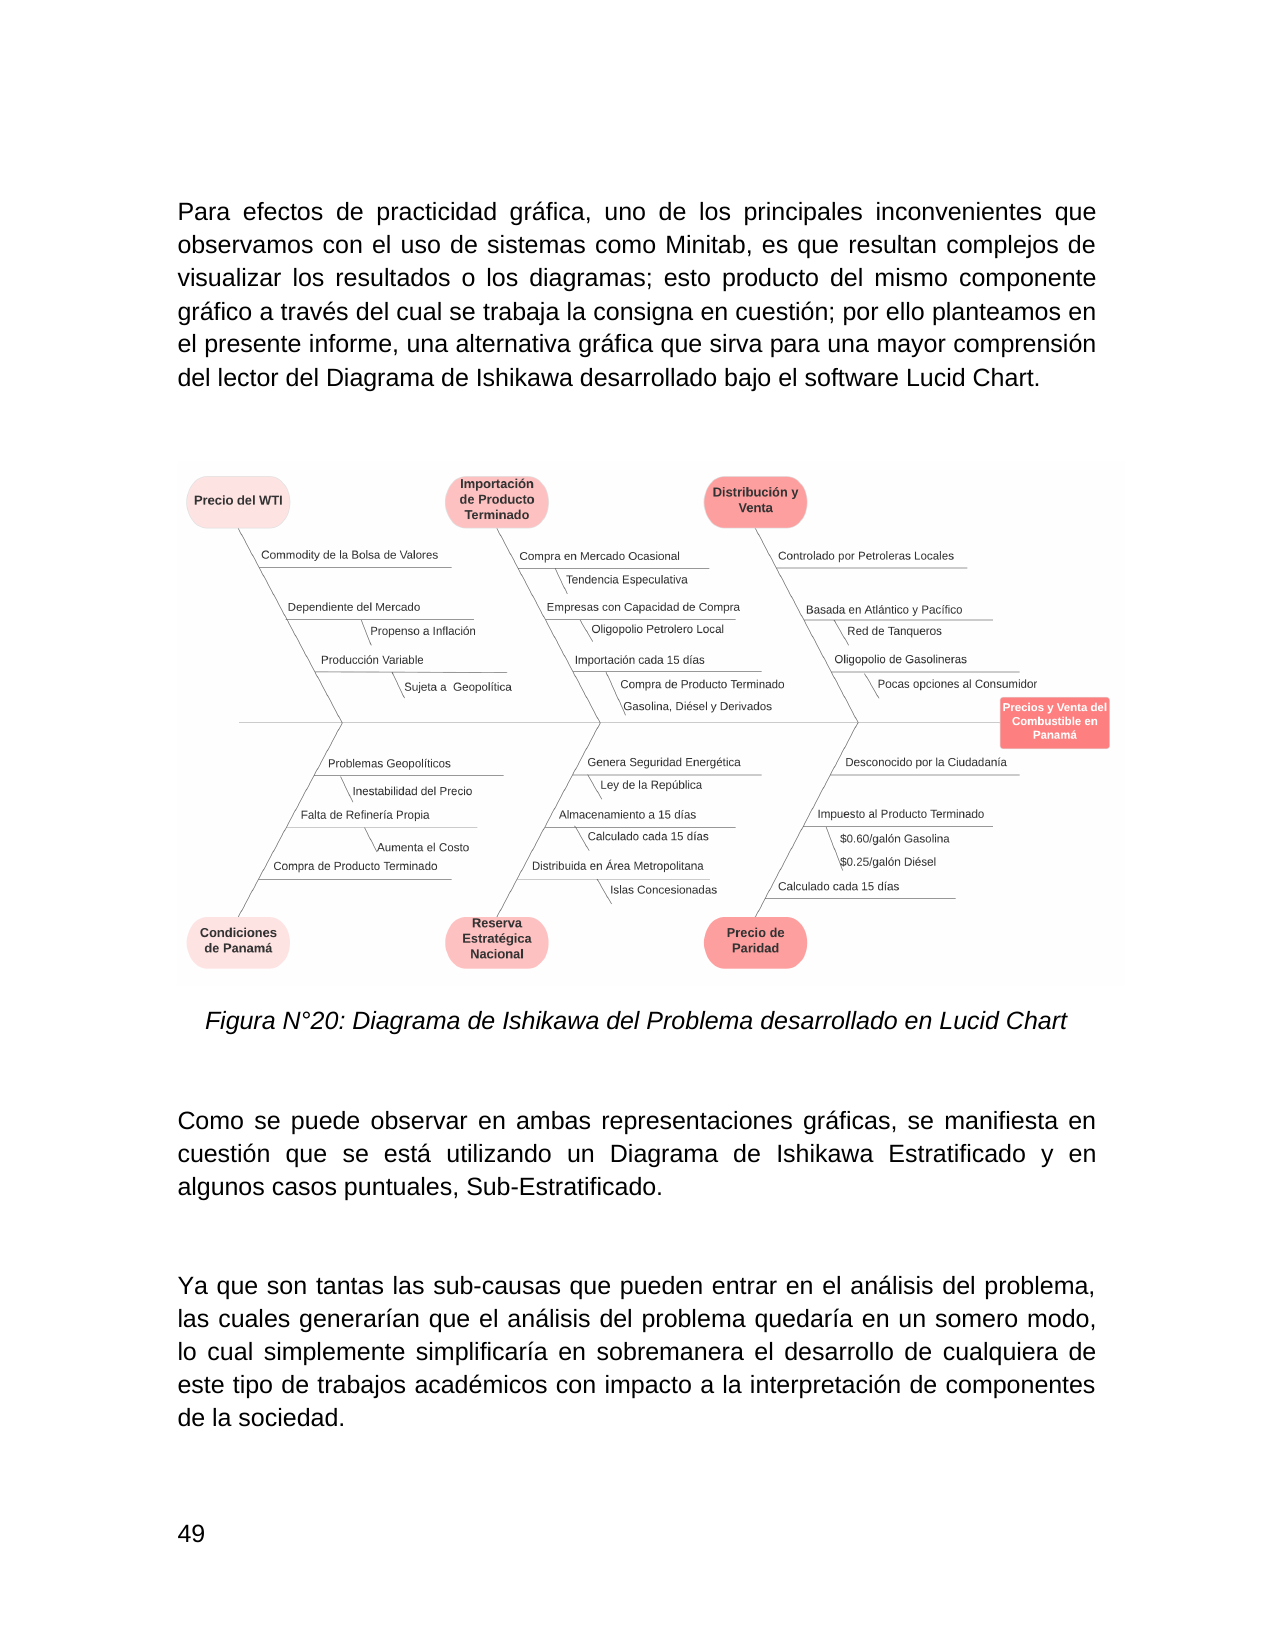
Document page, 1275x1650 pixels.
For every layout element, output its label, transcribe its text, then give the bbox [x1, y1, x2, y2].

picture [177, 461, 1125, 986]
text Ya que son tantas las sub-causas que pueden entrar en el análisis del problema, las cuales generarían que el análisis del problema quedaría en un somero modo, lo cual simplemente simplificaría en sobremanera el desarrollo de cualquiera de este tipo de trabajos académicos con impacto a la interpretación de componentes de la sociedad. [177, 1271, 1098, 1432]
text Como se puede observar en ambas representaciones gráficas, se manifiesta en cuestión que se está utilizando un Diagrama de Ishikawa Estratificado y en algunos casos puntuales, Sub-Estratificado. [177, 1106, 1098, 1200]
text Para efectos de practicidad gráfica, uno de los principales inconvenientes que observamos con el uso de sistemas como Minitab, es que resultan complejos de visualizar los resultados o los diagramas; esto producto del mismo componente gráfico a través del cual se trabaja la consigna en cuestión; por ello planteamos en el presente informe, una alternativa gráfica que sirva para una mayor comprensión del lector del Diagrama de Ishikawa desarrollado bajo el software Lucid Chart. [177, 197, 1098, 391]
text Figura N°20: Diagrama de Ishikawa del Problema desarrollado en Lucid Chart [177, 1006, 1098, 1035]
